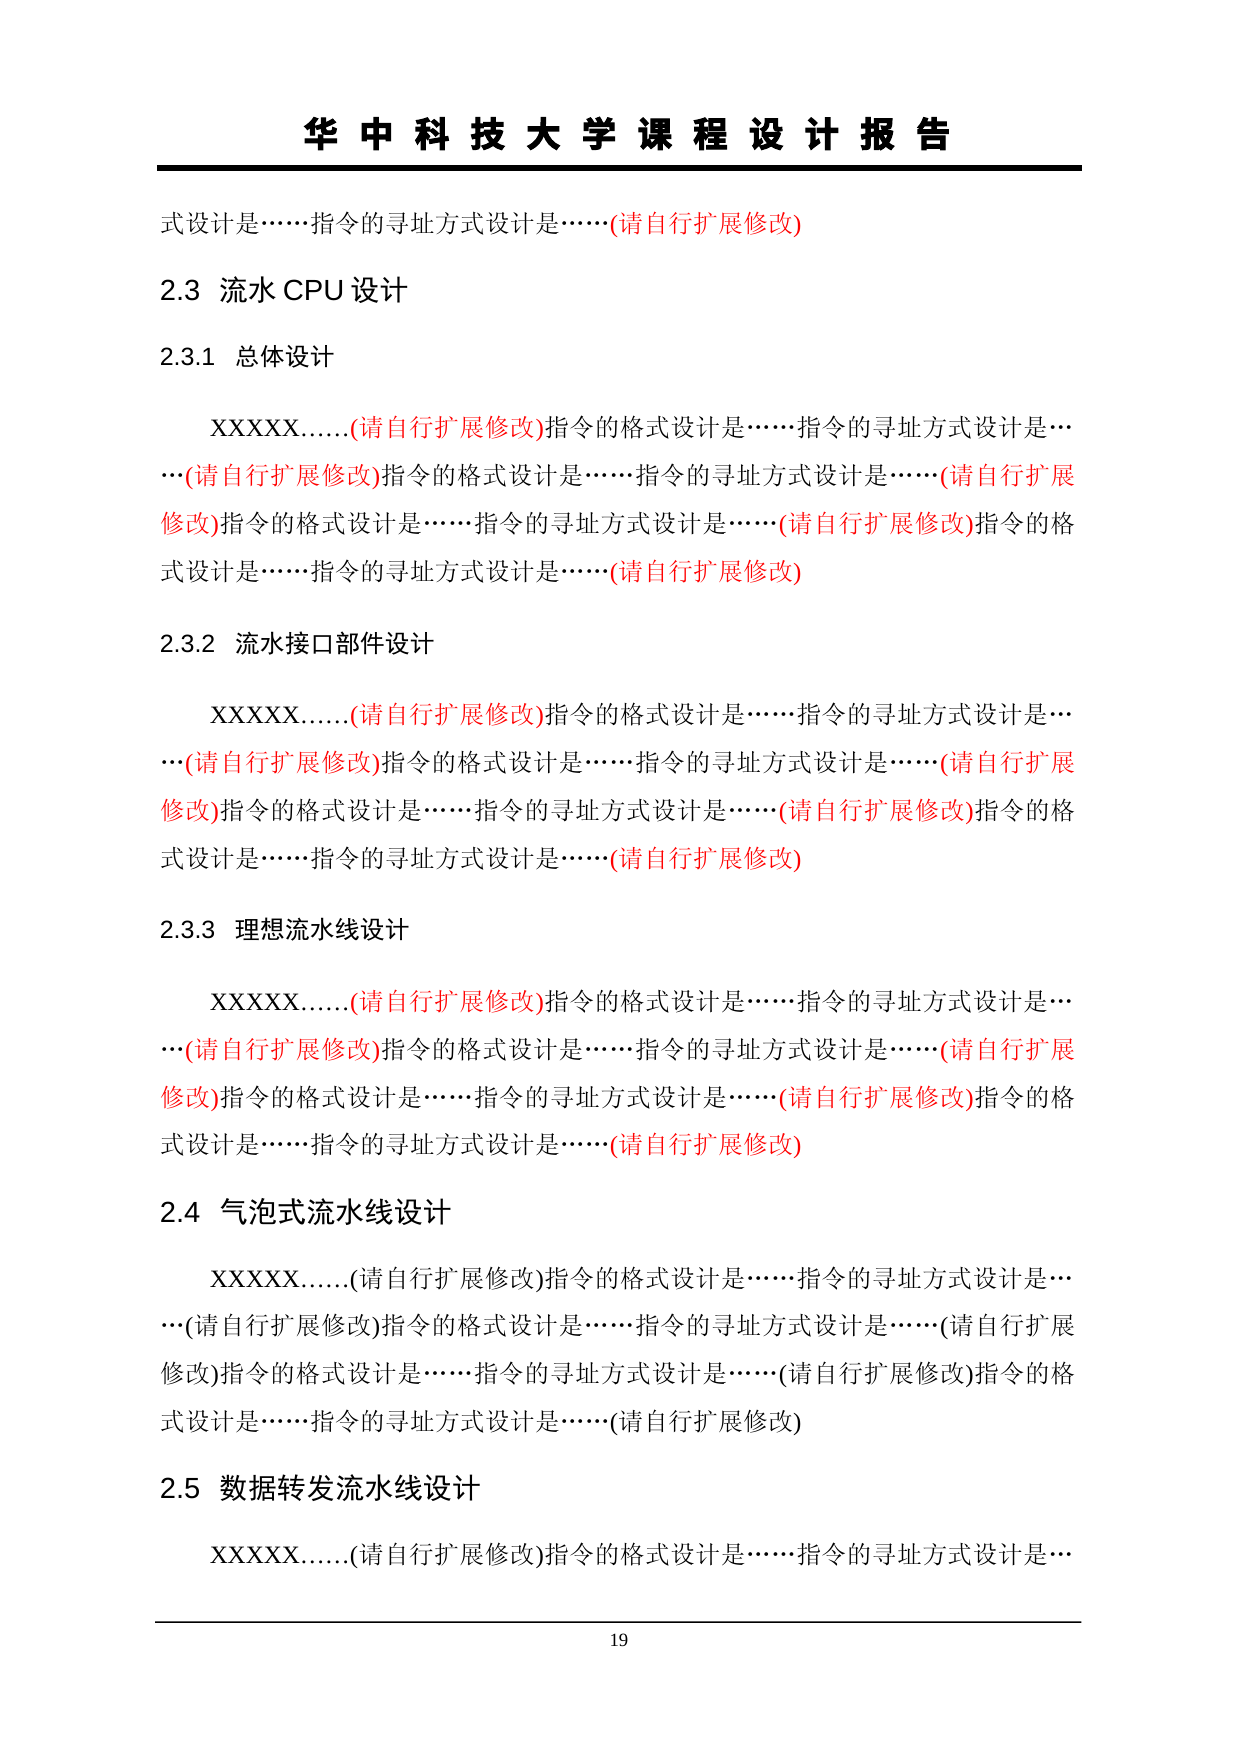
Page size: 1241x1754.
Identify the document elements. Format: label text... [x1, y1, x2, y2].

text XXXXX……(请自行扩展修改)指令的格式设计是……指令的寻址方式设计是……(请自行扩展修改)指令的格式设计是……指令的寻址方式设计是……(请自行扩展修改)指令的格式设计是……指令的寻址方式设计是……(请自行扩展修改)指令的格式设计是……指令的寻址方式设计是……(请自行扩展修改) [159, 690, 1075, 881]
subtitle 总体设计 [159, 332, 1078, 379]
subtitle 理想流水线设计 [159, 905, 1078, 953]
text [159, 1253, 1075, 1444]
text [159, 198, 1075, 246]
text XXXXX……(请自行扩展修改)指令的格式设计是……指令的寻址方式设计是……(请自行扩展修改)指令的格式设计是……指令的寻址方式设计是……(请自行扩展修改)指令的格式设计是……指令的寻址方式设计是……(请自行扩展修改)指令的格式设计是……指令的寻址方式设计是……(请自行扩展修改) [159, 403, 1075, 594]
subtitle 流水接口部件设计 [159, 618, 1078, 666]
subtitle 流水CPU设计 [159, 271, 1053, 307]
subtitle 数据转发流水线设计 [159, 1469, 1053, 1505]
text XXXXX……(请自行扩展修改)指令的格式设计是……指令的寻址方式设计是……(请自行扩展修改)指令的格式设计是……指令的寻址方式设计是……(请自行扩展修改)指令的格式设计是……指令的寻址方式设计是……(请自行扩展修改)指令的格式设计是……指令的寻址方式设计是……(请自行扩展修改) [159, 977, 1075, 1168]
subtitle 气泡式流水线设计 [159, 1193, 1053, 1228]
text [159, 1530, 1075, 1578]
